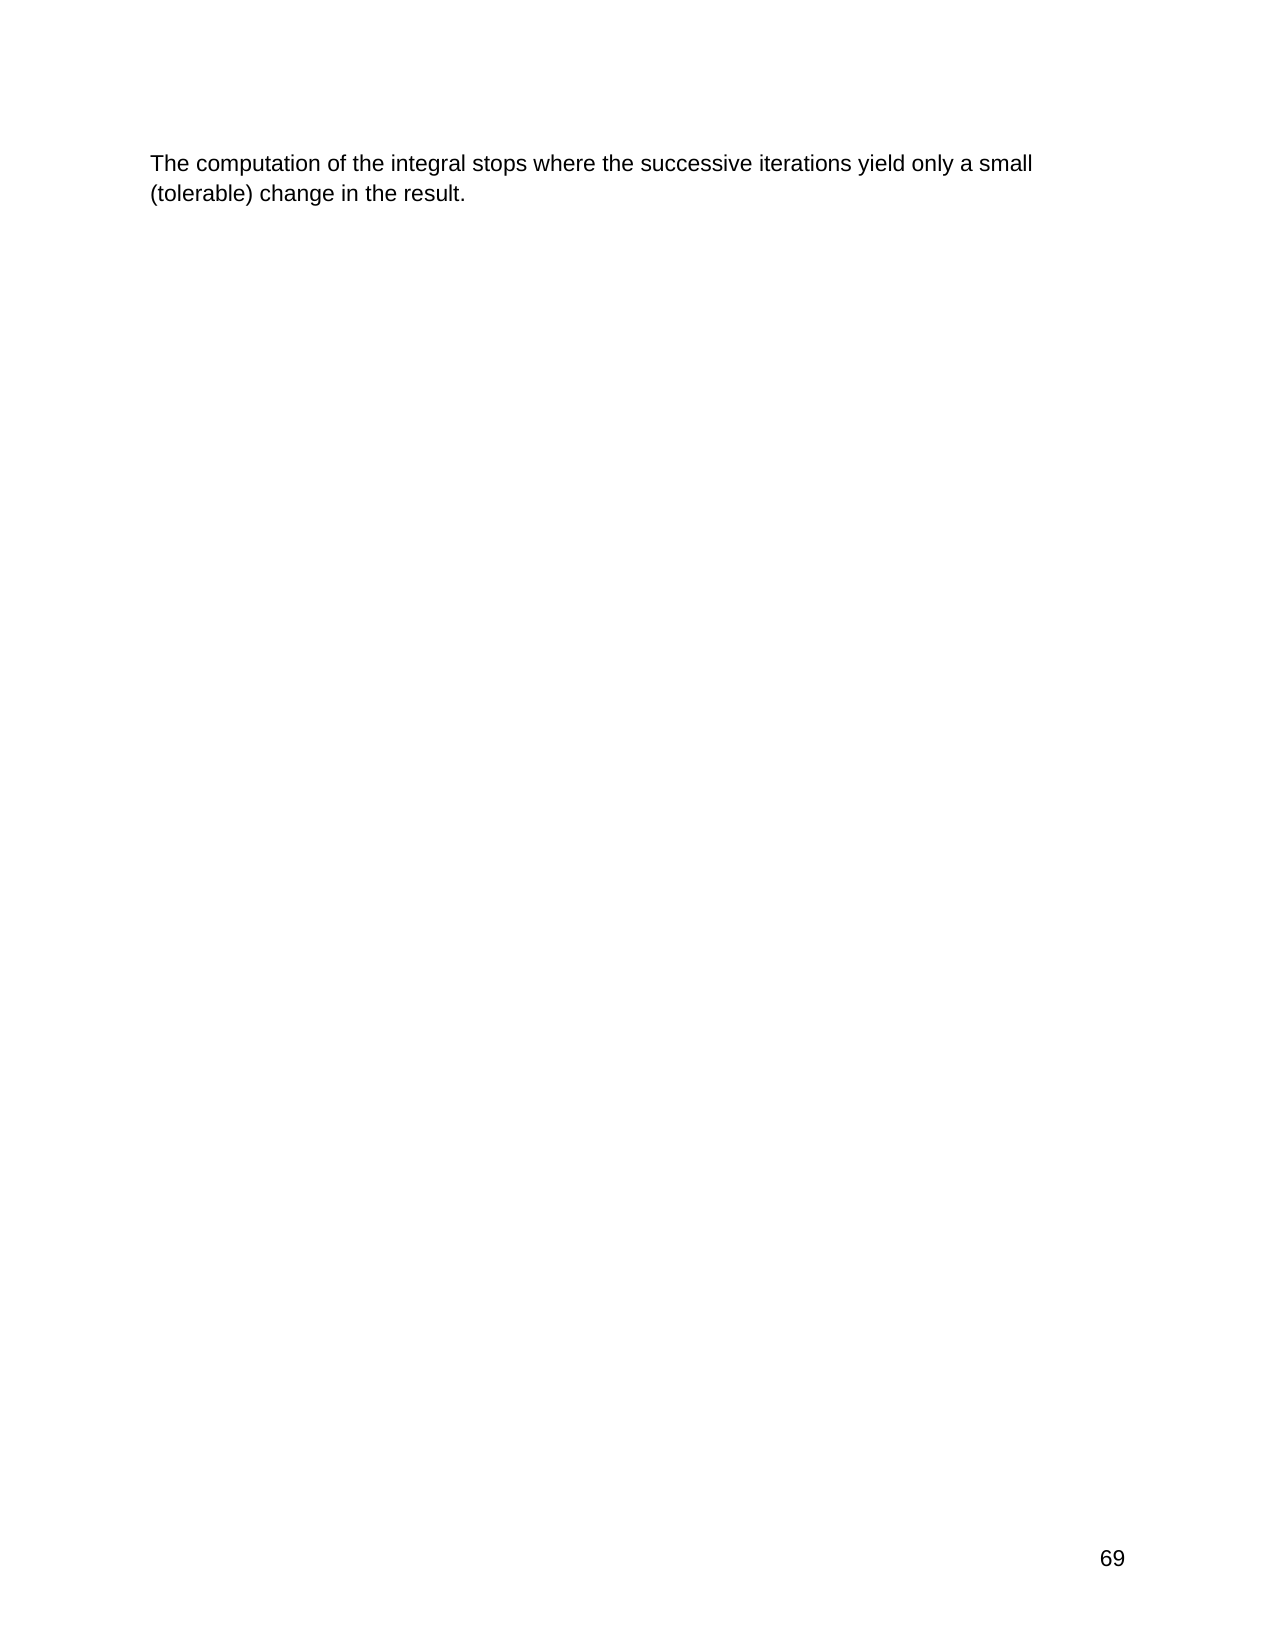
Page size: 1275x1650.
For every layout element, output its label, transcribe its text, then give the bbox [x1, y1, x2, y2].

text The computation of the integral stops where the successive iterations yield only a small (tolerable) change in the result. [150, 150, 1125, 207]
